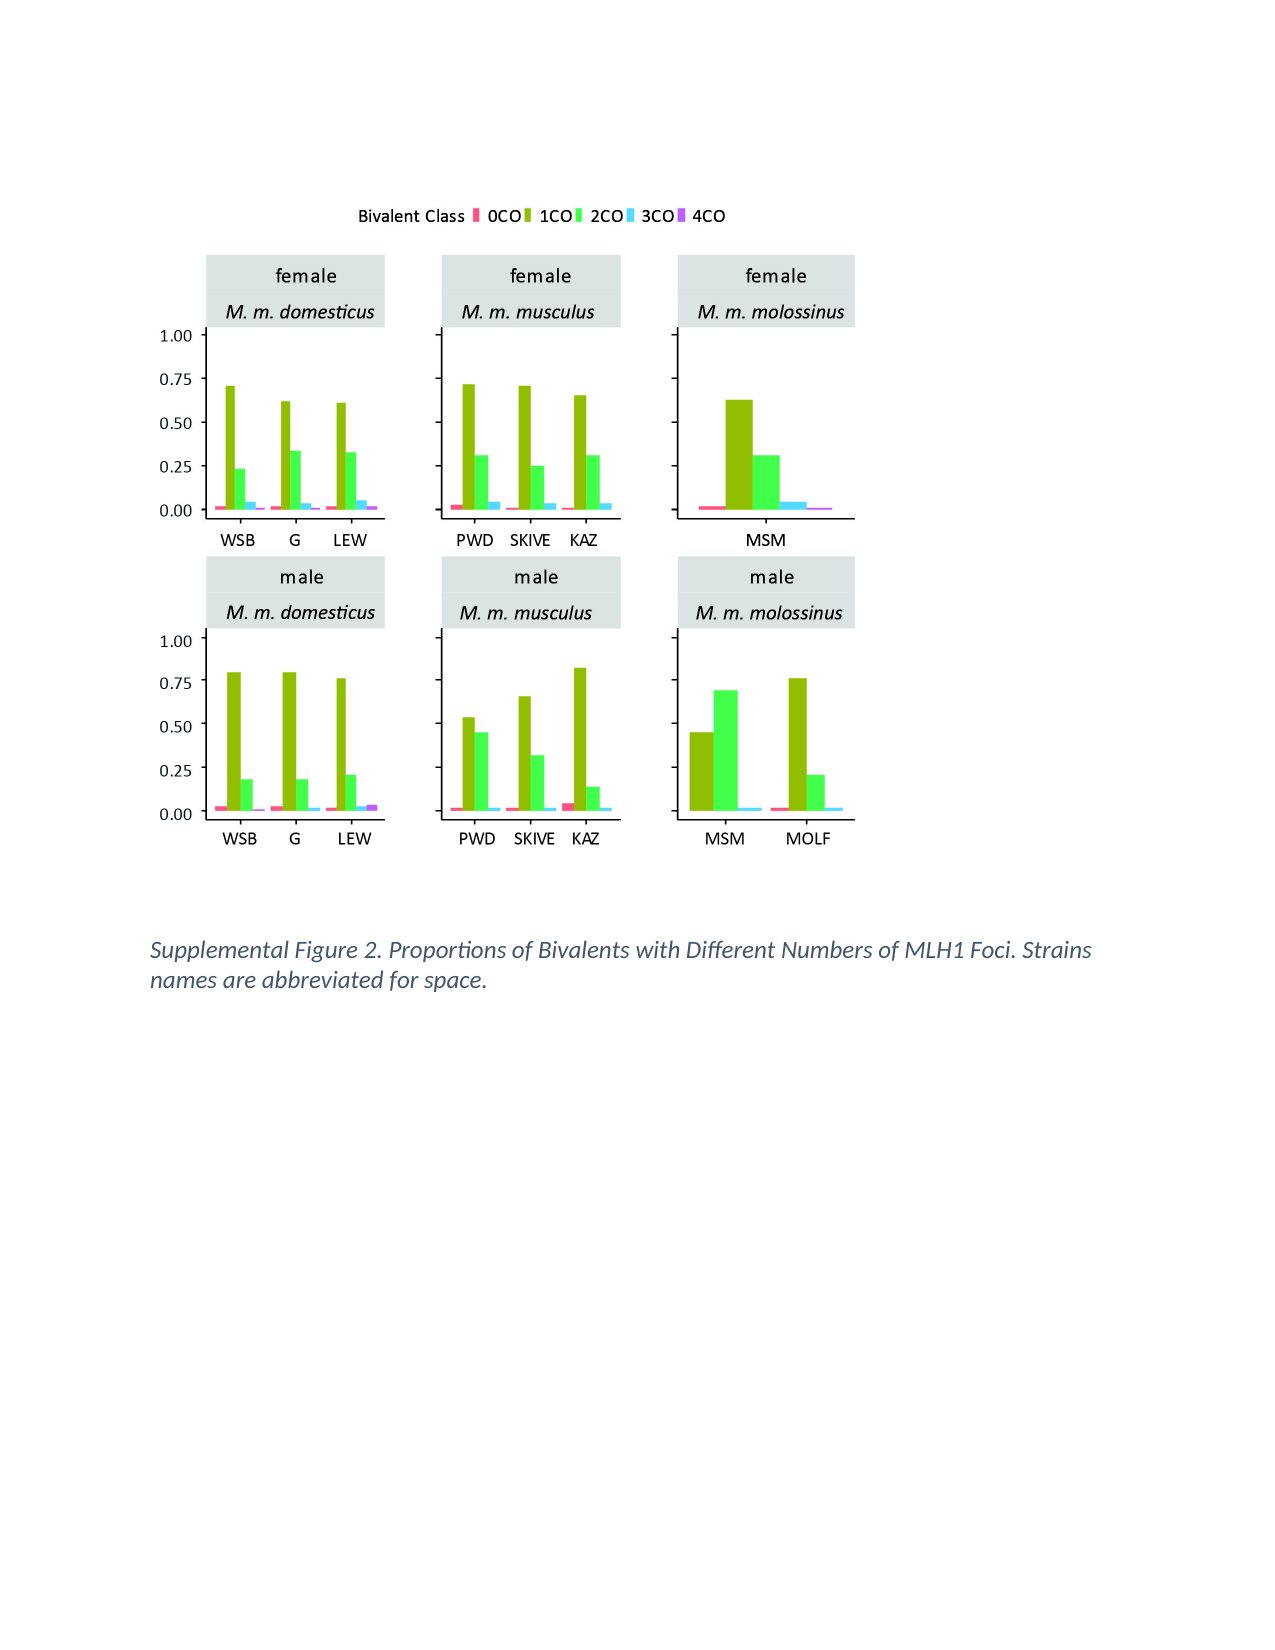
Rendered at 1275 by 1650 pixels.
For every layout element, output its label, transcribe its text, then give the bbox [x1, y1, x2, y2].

text Supplemental Figure 2. Proportions of Bivalents with Different Numbers of MLH1 Foci. Strains names are abbreviated for space. [150, 934, 1125, 995]
picture [150, 149, 867, 869]
